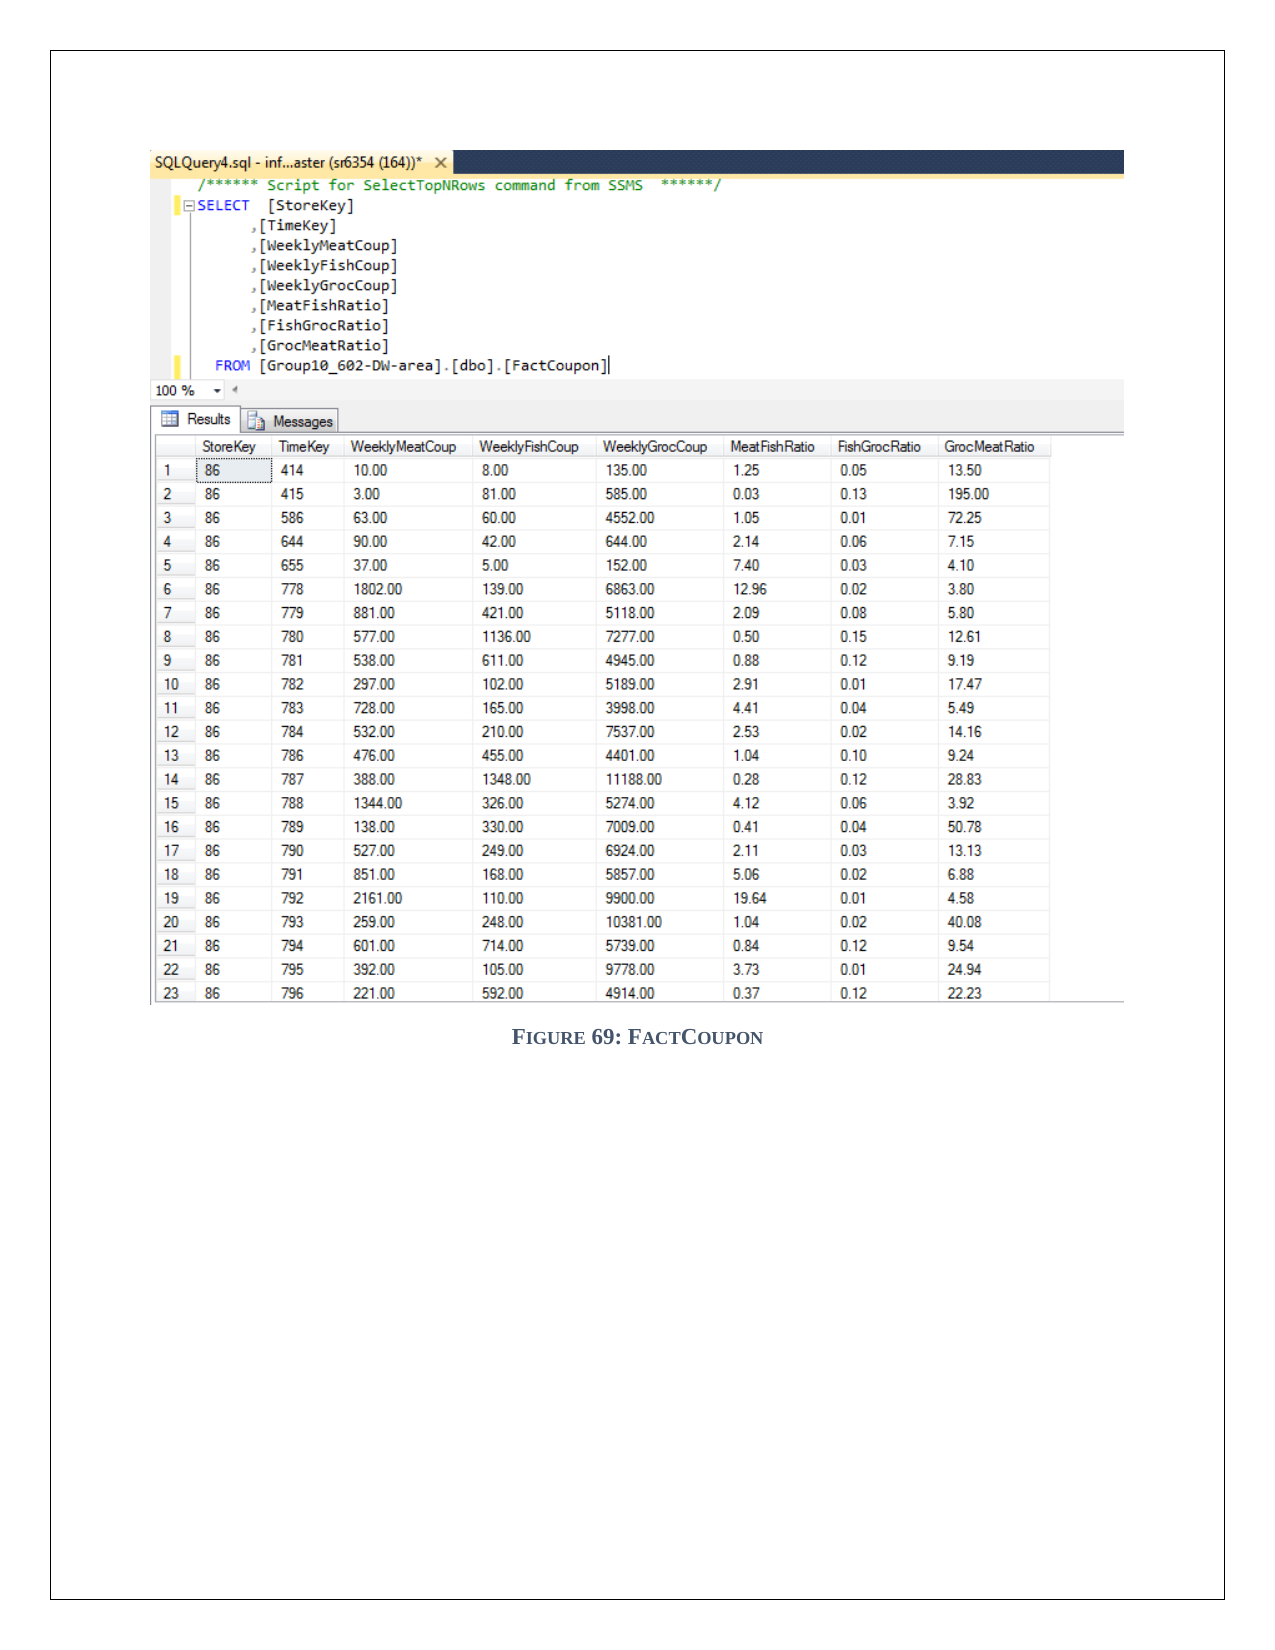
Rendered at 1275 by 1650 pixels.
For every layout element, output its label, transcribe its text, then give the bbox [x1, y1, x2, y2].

picture [150, 150, 1124, 1005]
text Figure 69: FactCoupon [150, 1023, 1125, 1049]
